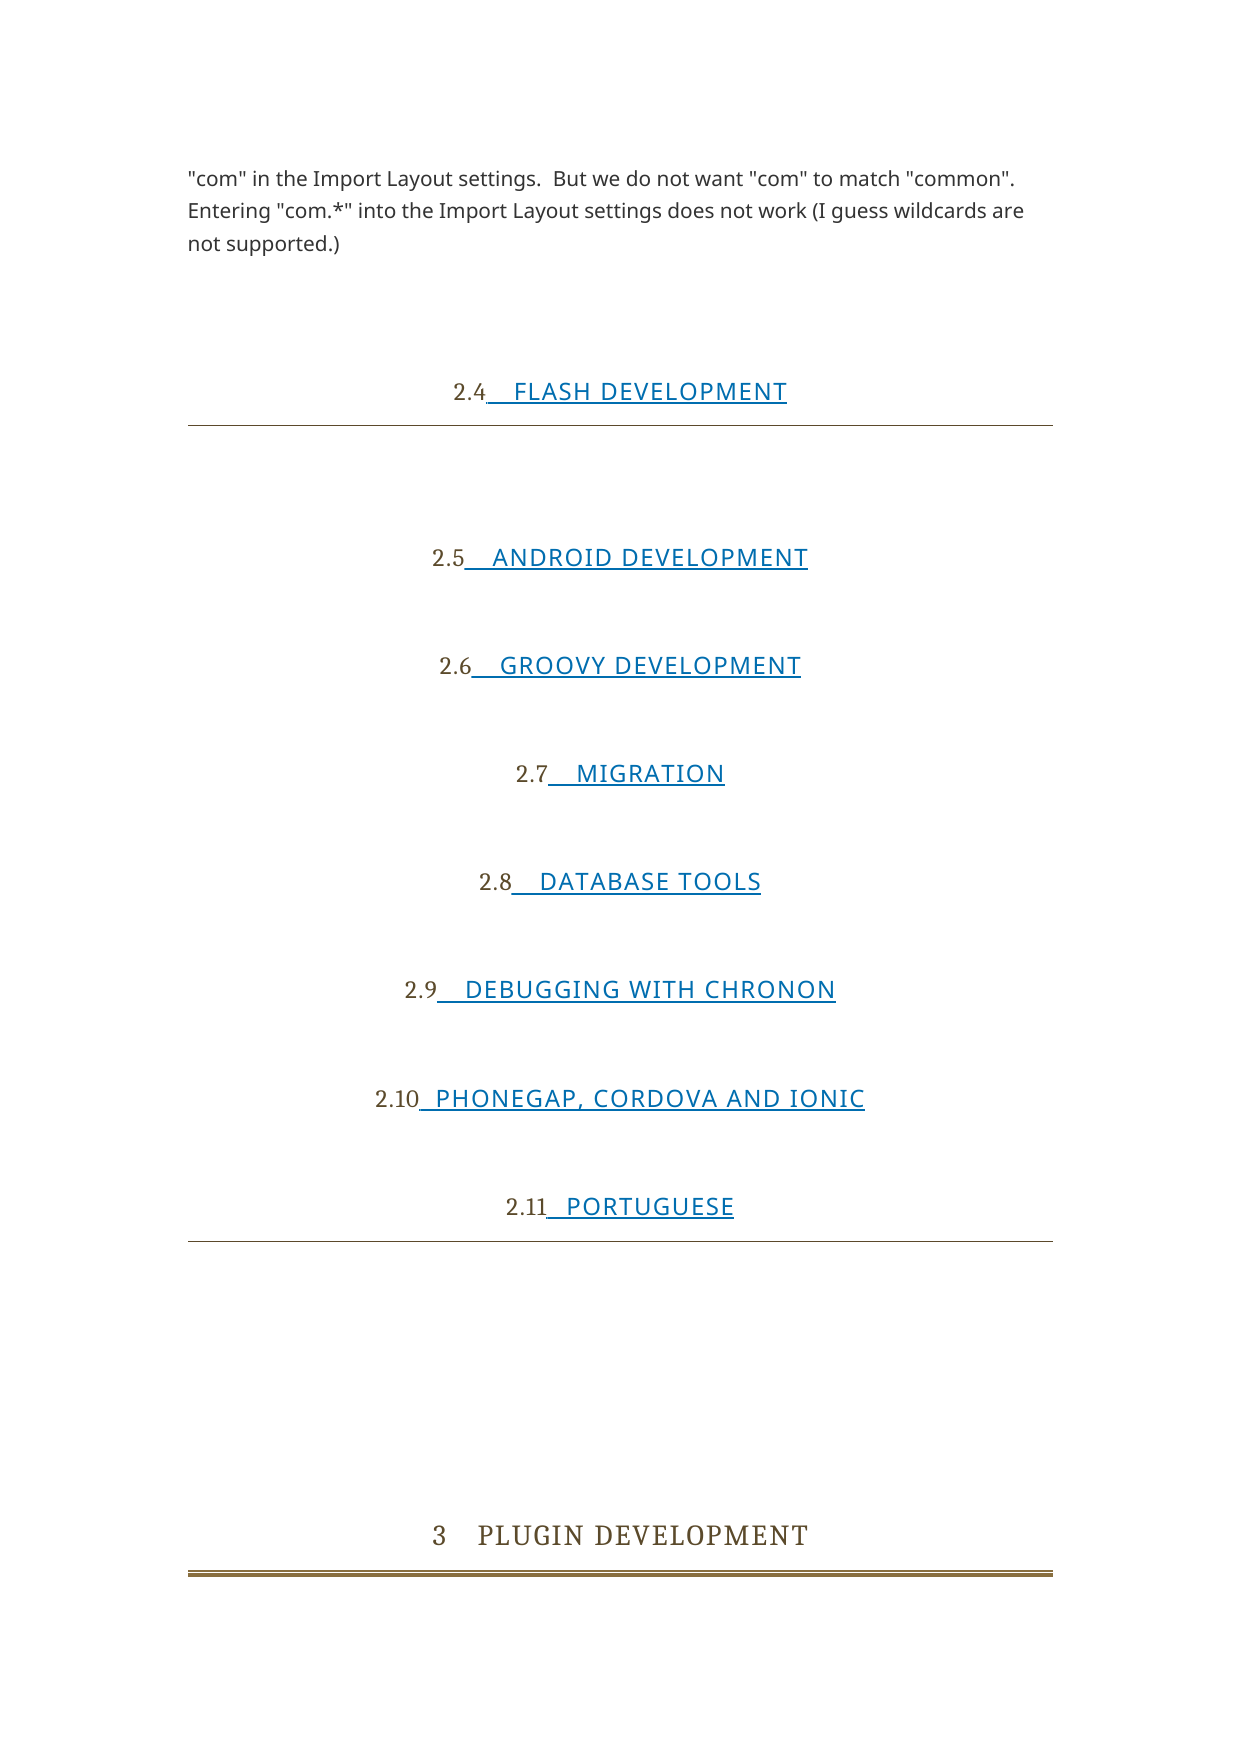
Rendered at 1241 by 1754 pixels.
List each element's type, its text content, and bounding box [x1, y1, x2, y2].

subtitle Plugin Development [187, 1503, 1053, 1577]
subtitle Database Tools [187, 849, 1053, 914]
subtitle Portuguese [187, 1174, 1053, 1242]
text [187, 162, 1053, 259]
subtitle Groovy Development [187, 632, 1053, 697]
subtitle Migration [187, 741, 1053, 806]
subtitle Android Development [187, 524, 1053, 589]
subtitle Debugging with Chronon [187, 957, 1053, 1022]
subtitle PhoneGap, Cordova and Ionic [187, 1065, 1053, 1130]
subtitle Flash Development [187, 358, 1053, 426]
